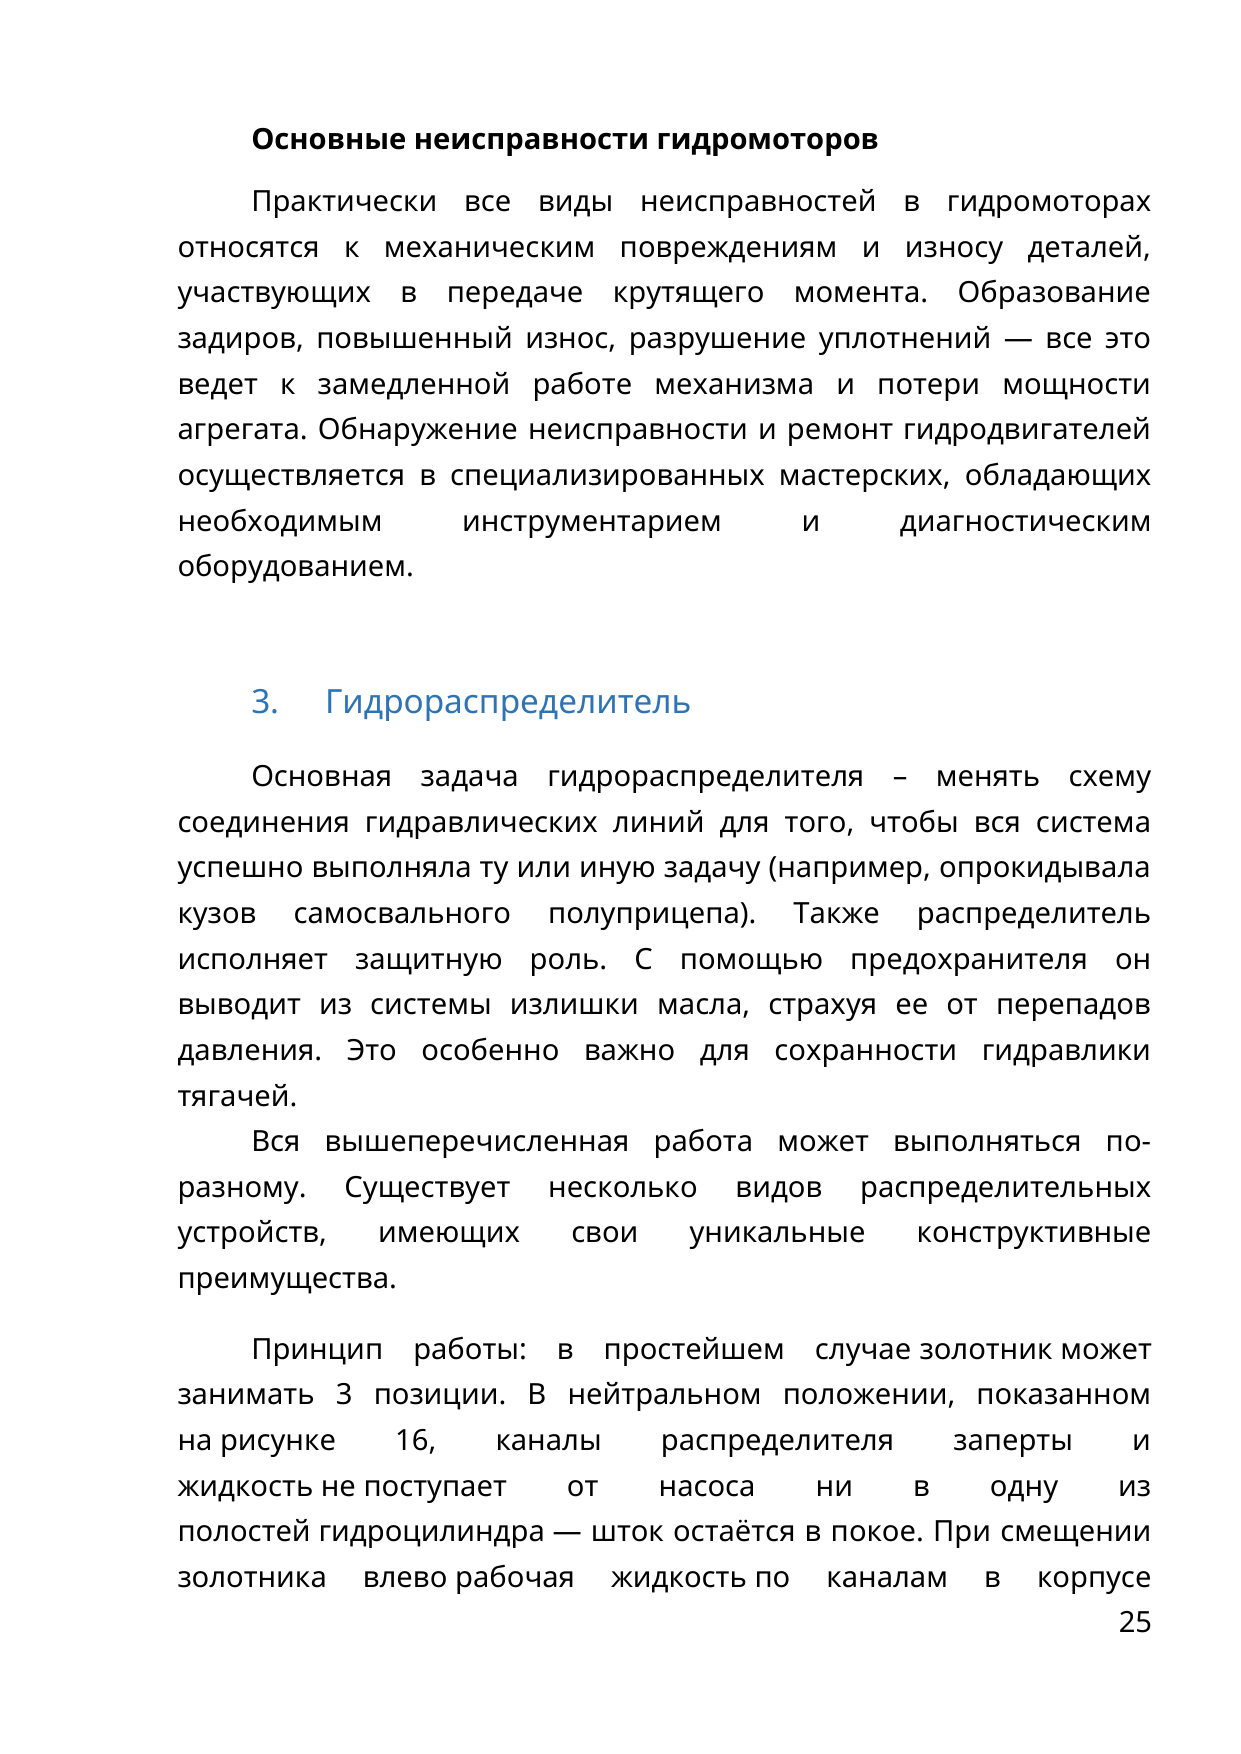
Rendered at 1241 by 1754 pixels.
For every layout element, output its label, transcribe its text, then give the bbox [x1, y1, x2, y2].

text Практически все виды неисправностей в гидромоторах относятся к механическим повреждениям и износу деталей, участвующих в передаче крутящего момента. Образование задиров, повышенный износ, разрушение уплотнений — все это ведет к замедленной работе механизма и потери мощности агрегата. Обнаружение неисправности и ремонт гидродвигателей осуществляется в специализированных мастерских, обладающих необходимым инструментарием и диагностическим оборудованием. [177, 180, 1152, 585]
text Основные неисправности гидромоторов [177, 118, 1152, 158]
text Основная задача гидрораспределителя – менять схему соединения гидравлических линий для того, чтобы вся система успешно выполняла ту или иную задачу (например, опрокидывала кузов самосвального полуприцепа). Также распределитель исполняет защитную роль. С помощью предохранителя он выводит из системы излишки масла, страхуя ее от перепадов давления. Это особенно важно для сохранности гидравлики тягачей. [177, 756, 1152, 1114]
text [177, 1328, 1152, 1596]
subtitle Гидрораспределитель [177, 678, 1152, 724]
text Вся вышеперечисленная работа может выполняться по-разному. Существует несколько видов распределительных устройств, имеющих свои уникальные конструктивные преимущества. [177, 1121, 1152, 1297]
